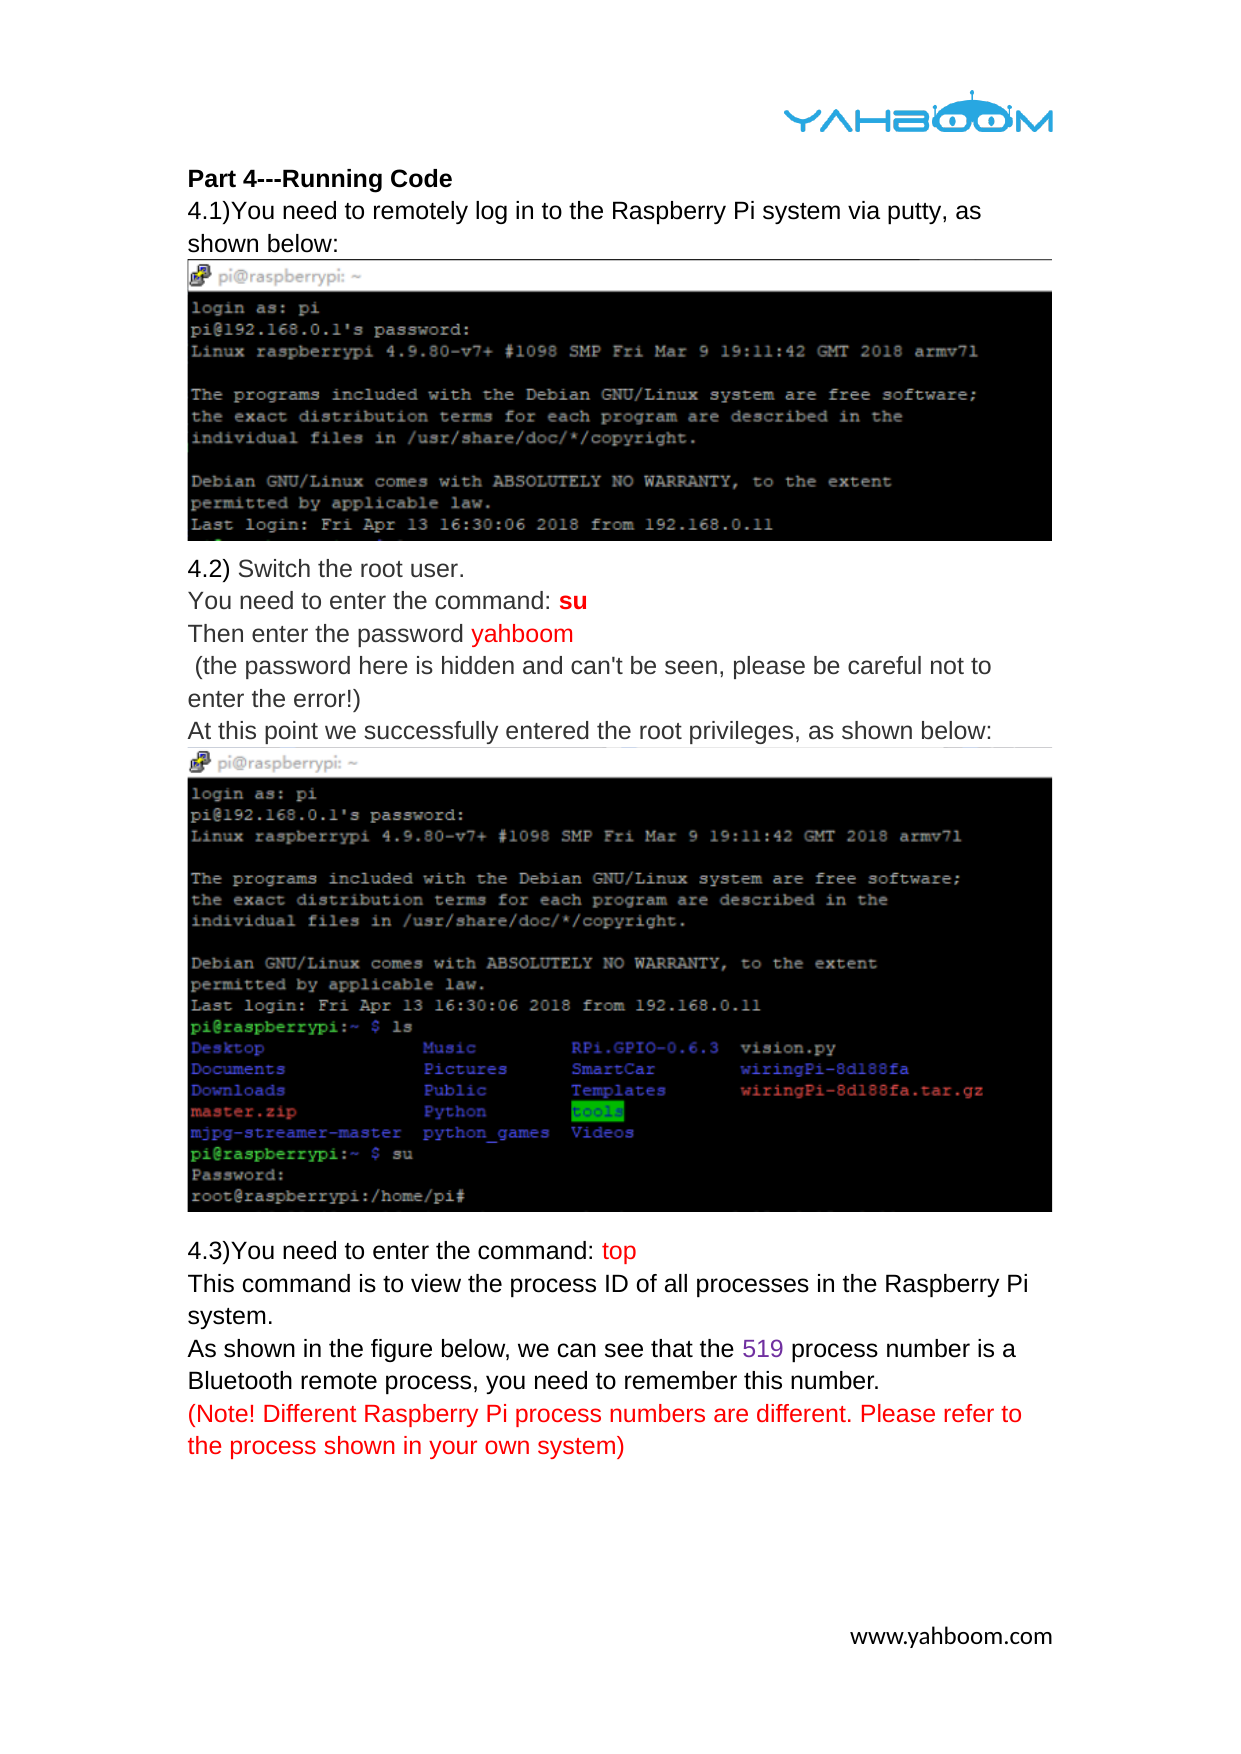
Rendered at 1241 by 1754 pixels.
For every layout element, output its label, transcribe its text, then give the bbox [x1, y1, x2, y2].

picture [187, 259, 1052, 541]
text At this point we successfully entered the root privileges, as shown below: [187, 714, 1053, 747]
text This command is to view the process ID of all processes in the Raspberry Pi system. [187, 1267, 1053, 1332]
picture [187, 747, 1053, 1212]
list 4.3)You need to enter the command: top [187, 1234, 1053, 1267]
text (the password here is hidden and can't be seen, please be careful not to enter the error!) [187, 649, 1053, 714]
text As shown in the figure below, we can see that the 519 process number is a Bluetooth remote process, you need to remember this number. [187, 1332, 1053, 1397]
list Part 4---Running Code [187, 162, 1053, 194]
text 4.2) Switch the root user. [187, 552, 1053, 584]
text (Note! Different Raspberry Pi process numbers are different. Please refer to the process shown in your own system) [187, 1397, 1053, 1462]
picture [784, 90, 1053, 132]
text Then enter the password yahboom [187, 617, 1053, 649]
list You need to enter the command: su [187, 584, 1053, 617]
